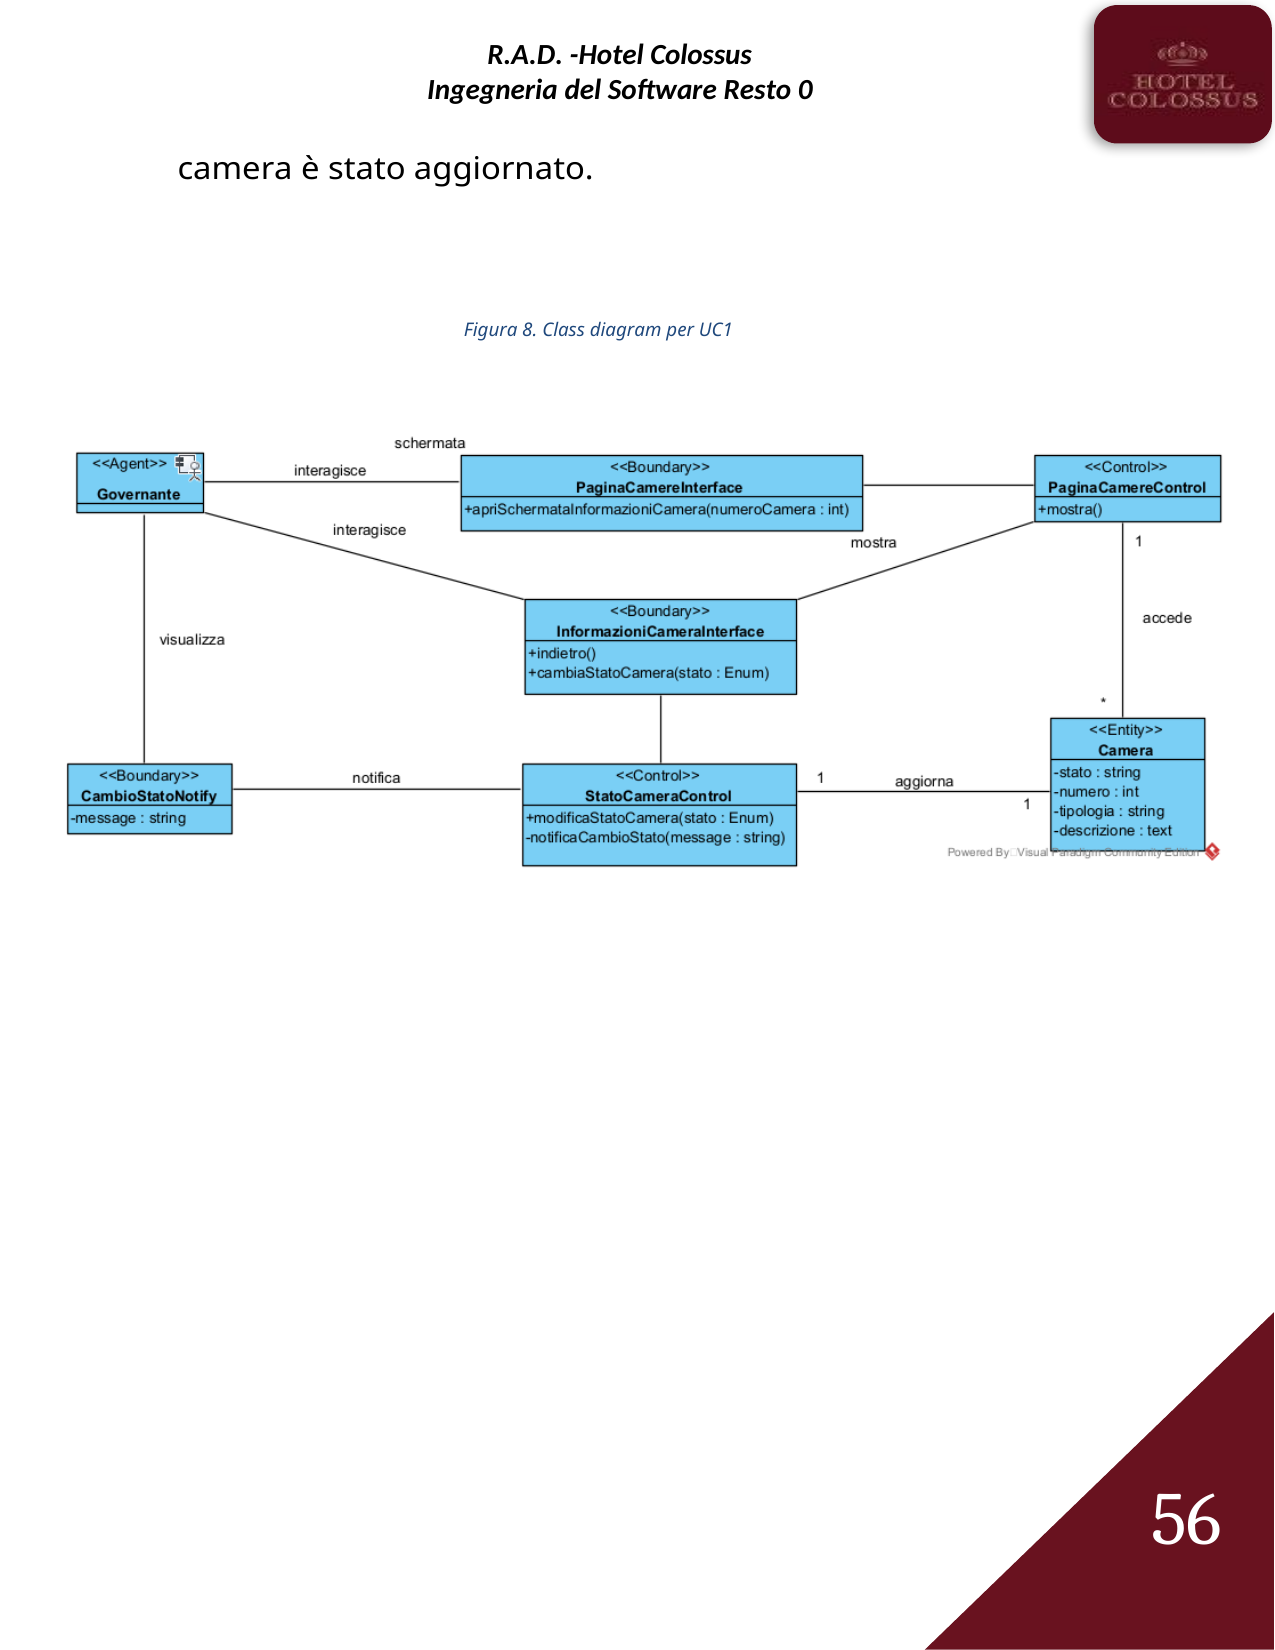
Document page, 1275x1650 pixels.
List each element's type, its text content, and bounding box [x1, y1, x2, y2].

text Exit Conditions: La governante si trova nella schermata di visualizzazione delle camere “Planning” e lo stato della camera è stato aggiornato. [177, 146, 1093, 188]
text Figura 8. Class diagram per UC1 [389, 316, 1167, 342]
picture [1094, 5, 1272, 144]
picture [65, 391, 1225, 871]
